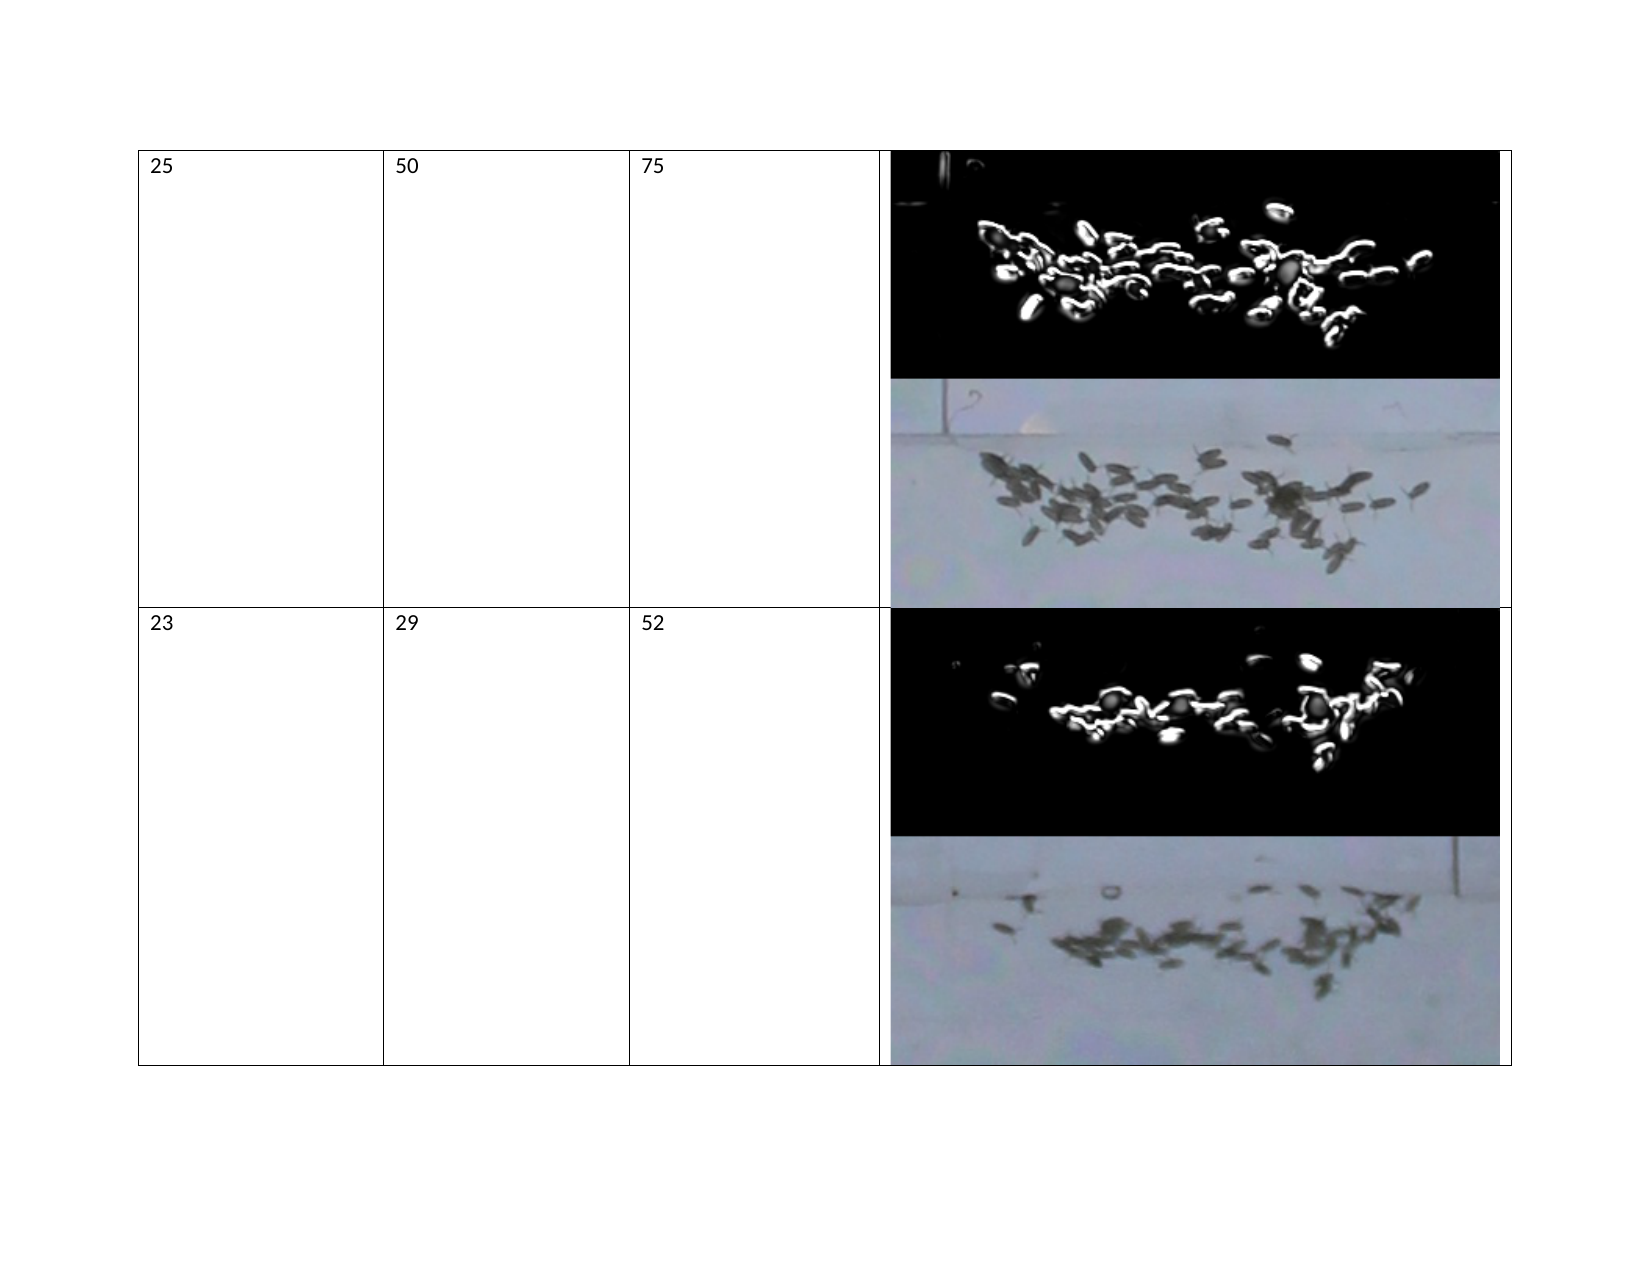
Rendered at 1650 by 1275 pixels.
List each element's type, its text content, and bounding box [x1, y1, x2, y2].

picture [890, 151, 1500, 1065]
table_cell [1500, 151, 1511, 607]
table_cell 29 [384, 608, 629, 1064]
table_cell [880, 151, 890, 607]
table_cell [880, 608, 890, 1064]
table_cell 50 [384, 151, 629, 607]
table_cell [1500, 608, 1511, 1064]
table_cell 23 [139, 608, 383, 1064]
table_cell 25 [139, 151, 383, 607]
table_cell 75 [630, 151, 879, 607]
table_cell 52 [630, 608, 879, 1064]
